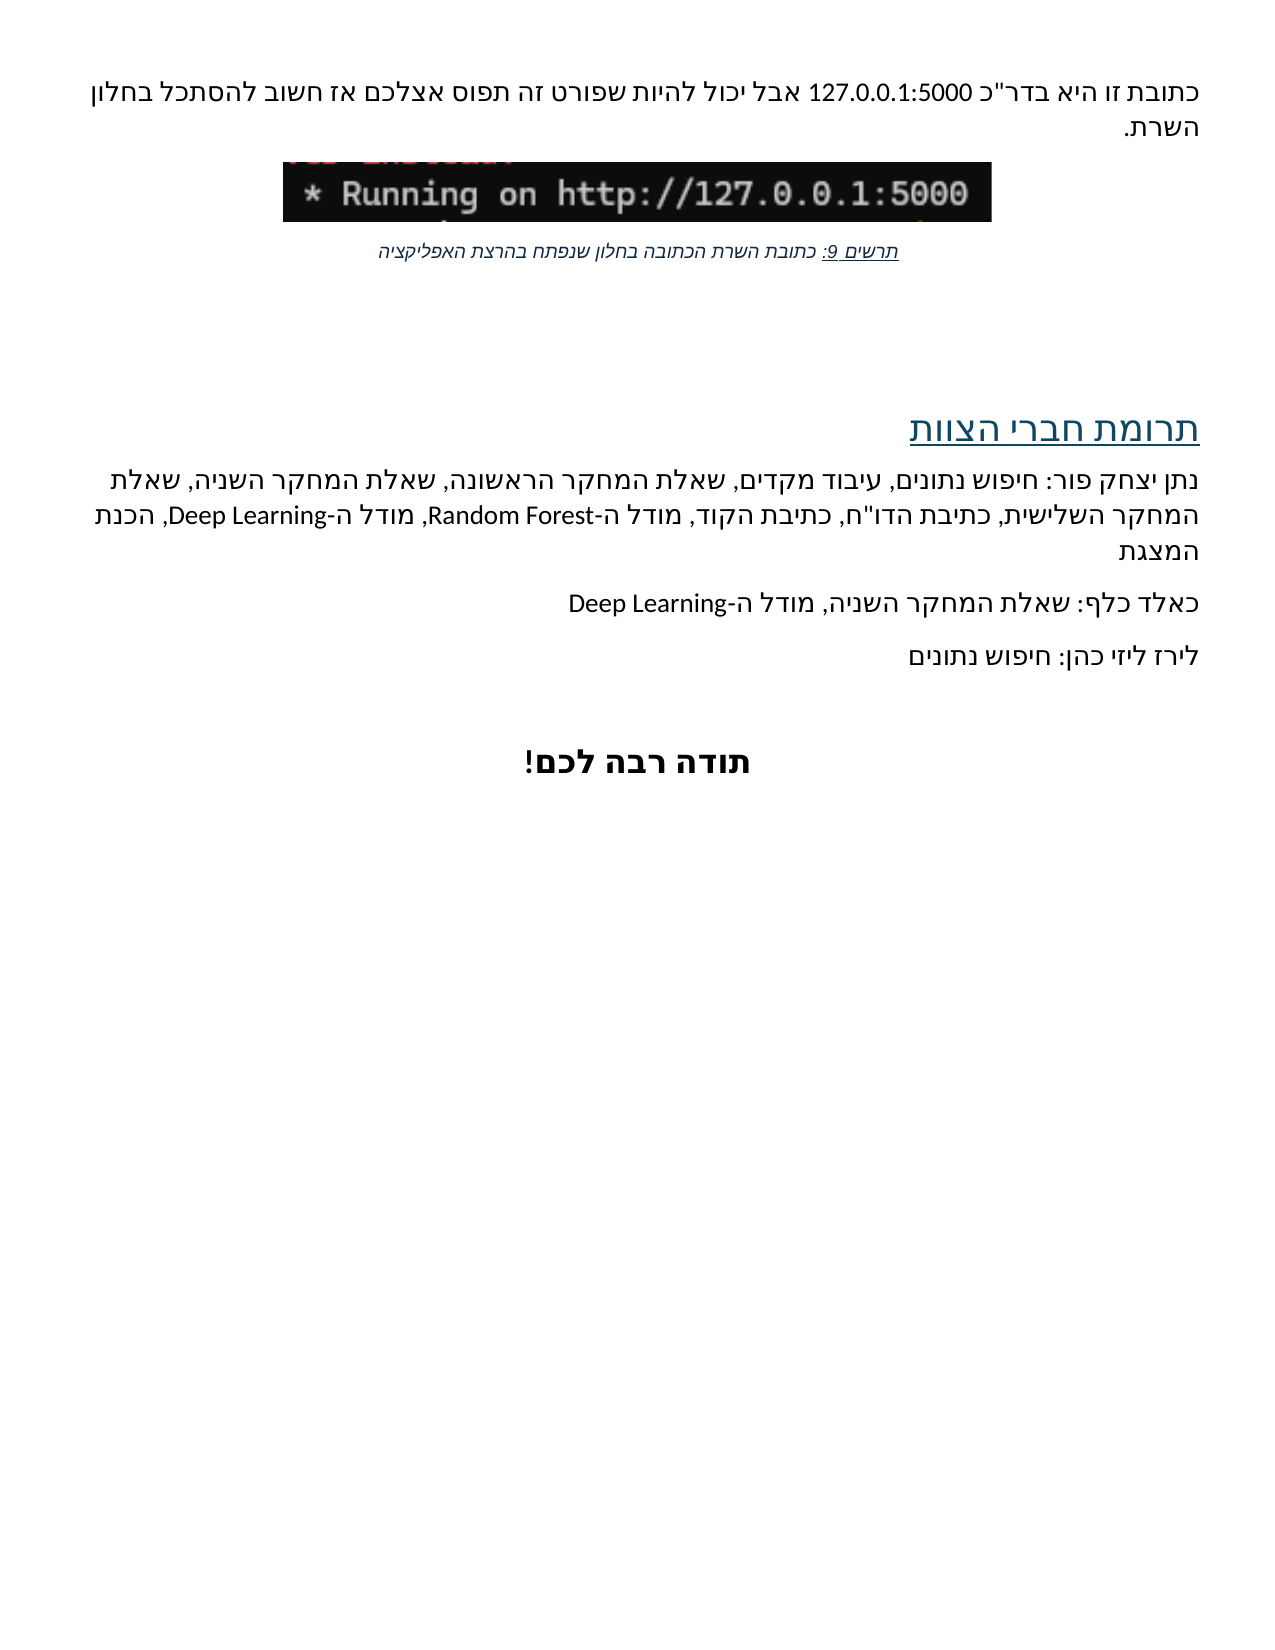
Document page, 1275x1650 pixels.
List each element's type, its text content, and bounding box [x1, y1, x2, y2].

text תודה רבה לכם! [75, 741, 1200, 782]
text לירז ליזי כהן: חיפוש נתונים [75, 639, 1200, 672]
text כתובת זו היא בדר"כ 127.0.0.1:5000 אבל יכול להיות שפורט זה תפוס אצלכם אז חשוב להסתכל בחלון השרת. [75, 75, 1200, 144]
subtitle תרומת חברי הצוות [75, 405, 1200, 451]
picture [283, 162, 992, 222]
text תרשים 9: כתובת השרת הכתובה בחלון שנפתח בהרצת האפליקציה [75, 241, 1200, 262]
text נתן יצחק פור: חיפוש נתונים, עיבוד מקדים, שאלת המחקר הראשונה, שאלת המחקר השניה, שאלת המחקר השלישית, כתיבת הדו"ח, כתיבת הקוד, מודל ה-Random Forest, מודל ה-Deep Learning, הכנת המצגת [75, 463, 1200, 567]
text כאלד כלף: שאלת המחקר השניה, מודל ה-Deep Learning [75, 586, 1200, 619]
